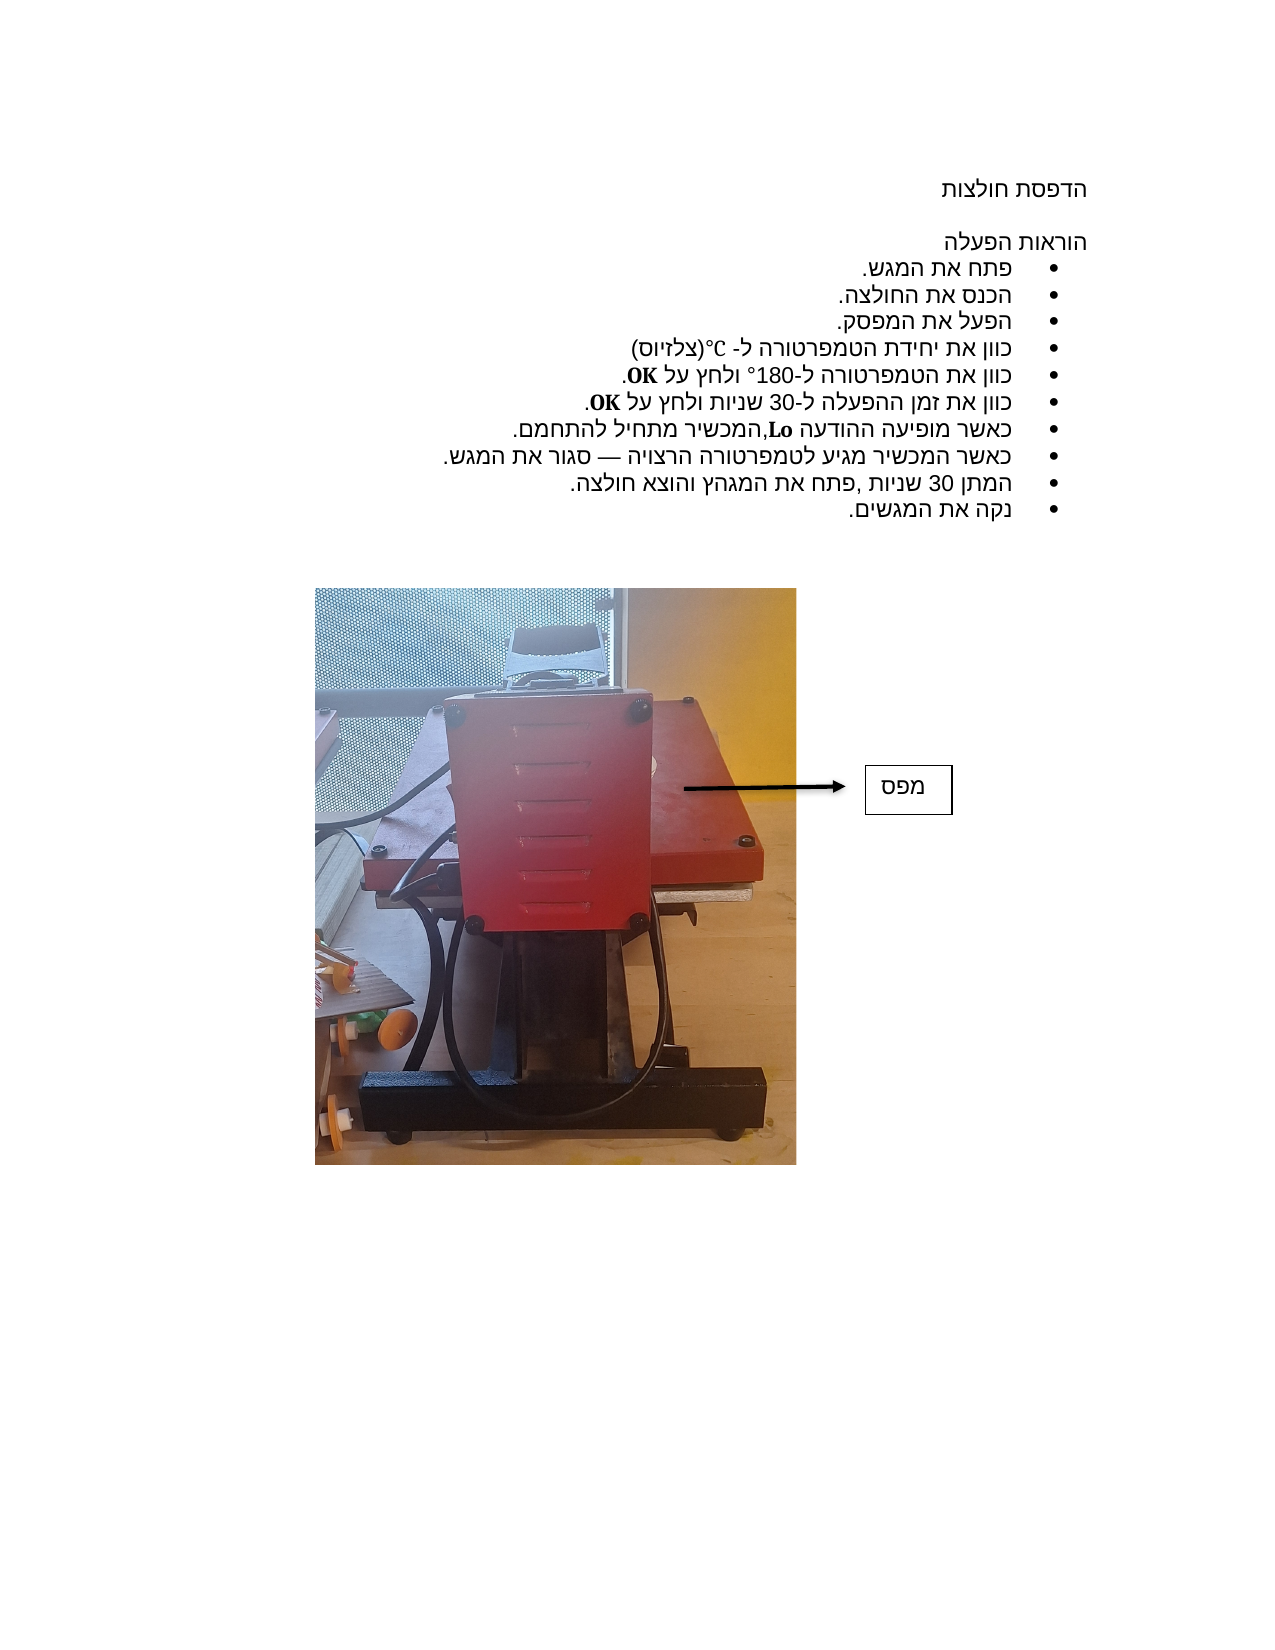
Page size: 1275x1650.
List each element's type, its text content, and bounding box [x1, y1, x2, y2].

list כאשר מופיעה ההודעה Lo,המכשיר מתחיל להתחמם. [187, 416, 1050, 443]
list כאשר המכשיר מגיע לטמפרטורה הרצויה — סגור את המגש. [187, 443, 1050, 469]
list הכנס את החולצה. [187, 282, 1050, 308]
list הפעל את המפסק. [187, 308, 1050, 334]
text הדפסת חולצות [187, 176, 1087, 203]
text הוראות הפעלה [187, 229, 1087, 255]
list כוון את הטמפרטורה ל-°180 ולחץ על OK. [187, 362, 1050, 389]
list המתן 30 שניות ,פתח את המגהץ והוצא חולצה. [187, 469, 1050, 496]
list כוון את זמן ההפעלה ל-30 שניות ולחץ על OK. [187, 389, 1050, 416]
list פתח את המגש. [187, 255, 1050, 282]
list כוון את יחידת הטמפרטורה ל- C°(צלזיוס) [187, 334, 1050, 362]
picture [315, 588, 797, 1165]
list נקה את המגשים. [187, 496, 1050, 522]
